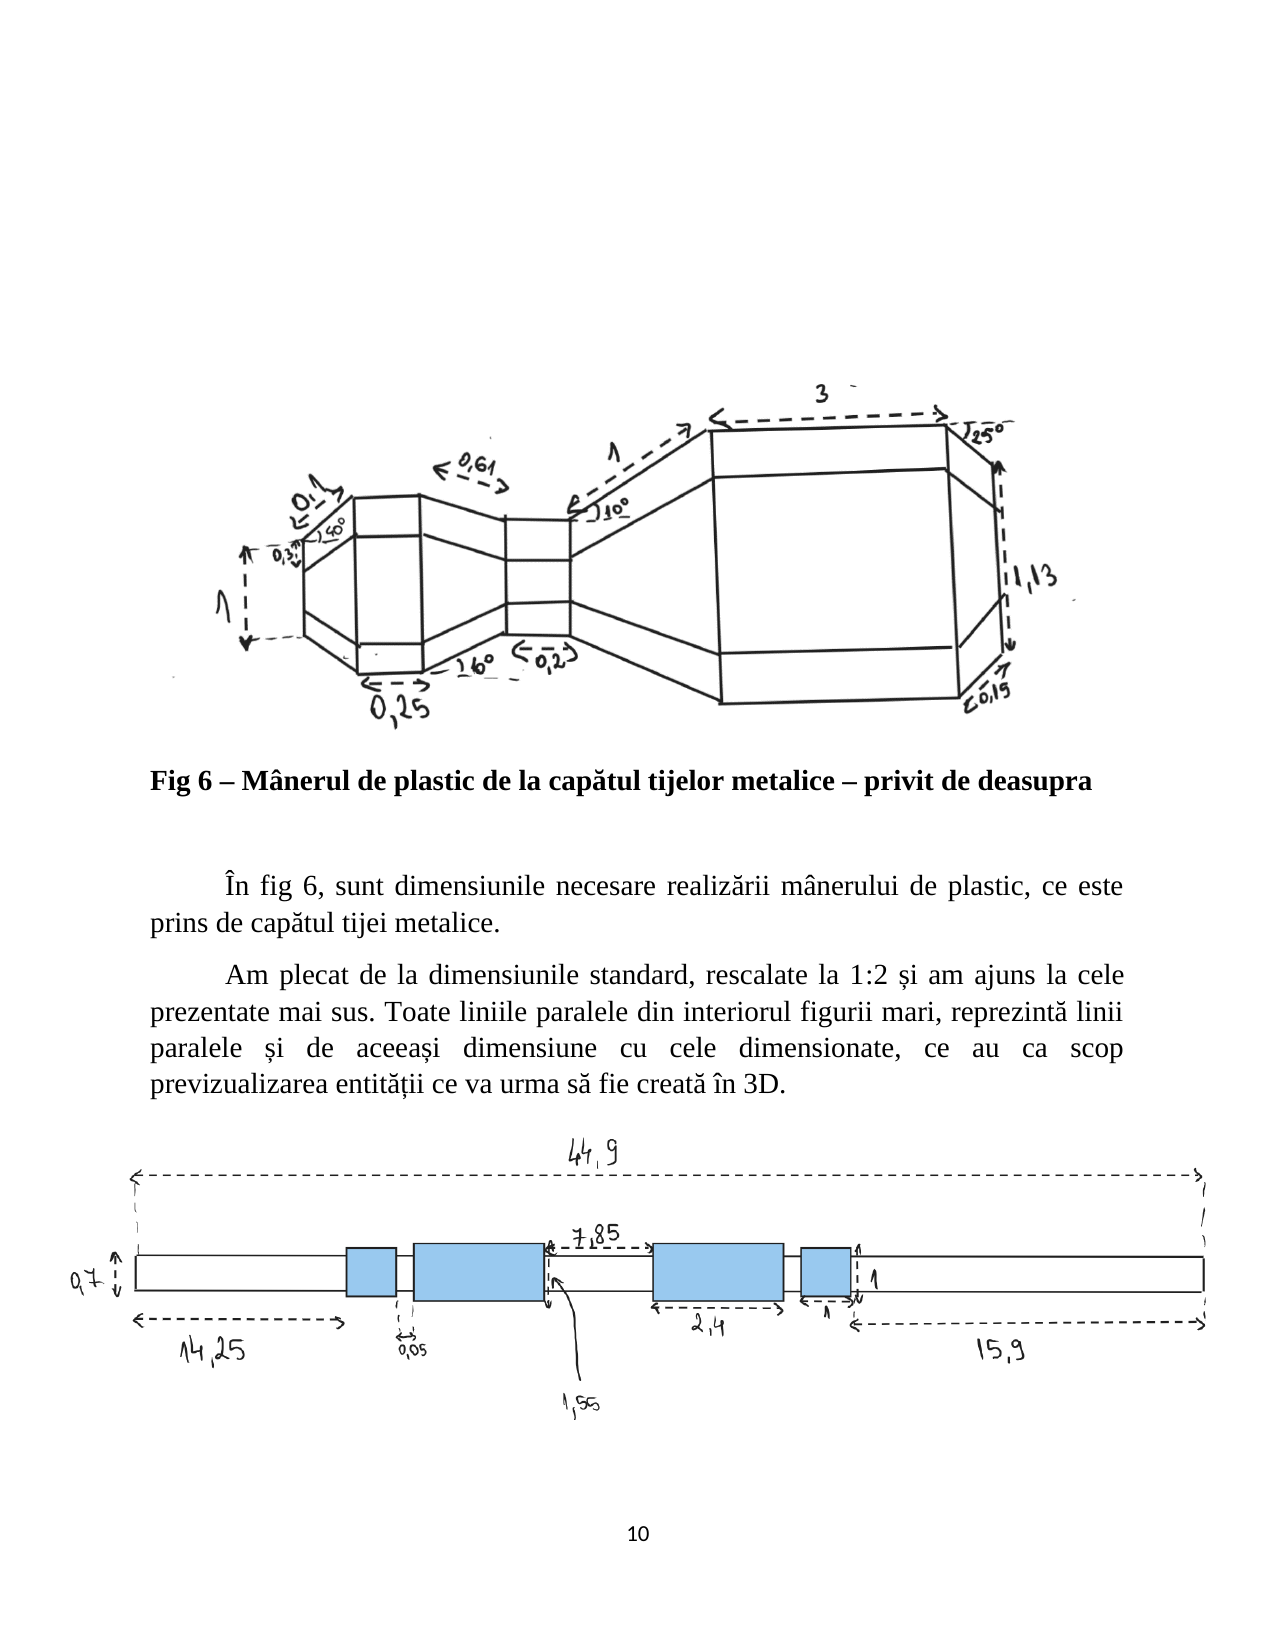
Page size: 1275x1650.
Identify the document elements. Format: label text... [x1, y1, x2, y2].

picture [64, 1125, 1211, 1420]
text În fig 6, sunt dimensiunile necesare realizării mânerului de plastic, ce este prins de capătul tijei metalice. [150, 868, 1125, 938]
text Fig 6 – Mânerul de plastic de la capătul tijelor metalice – privit de deasupra [150, 741, 1125, 796]
text Am plecat de la dimensiunile standard, rescalate la 1:2 și am ajuns la cele prezentate mai sus. Toate liniile paralele din interiorul figurii mari, reprezintă linii paralele și de aceeași dimensiune cu cele dimensionate, ce au ca scop previzualizarea entității ce va urma să fie creată în 3D. [150, 957, 1125, 1099]
picture [150, 361, 1125, 741]
